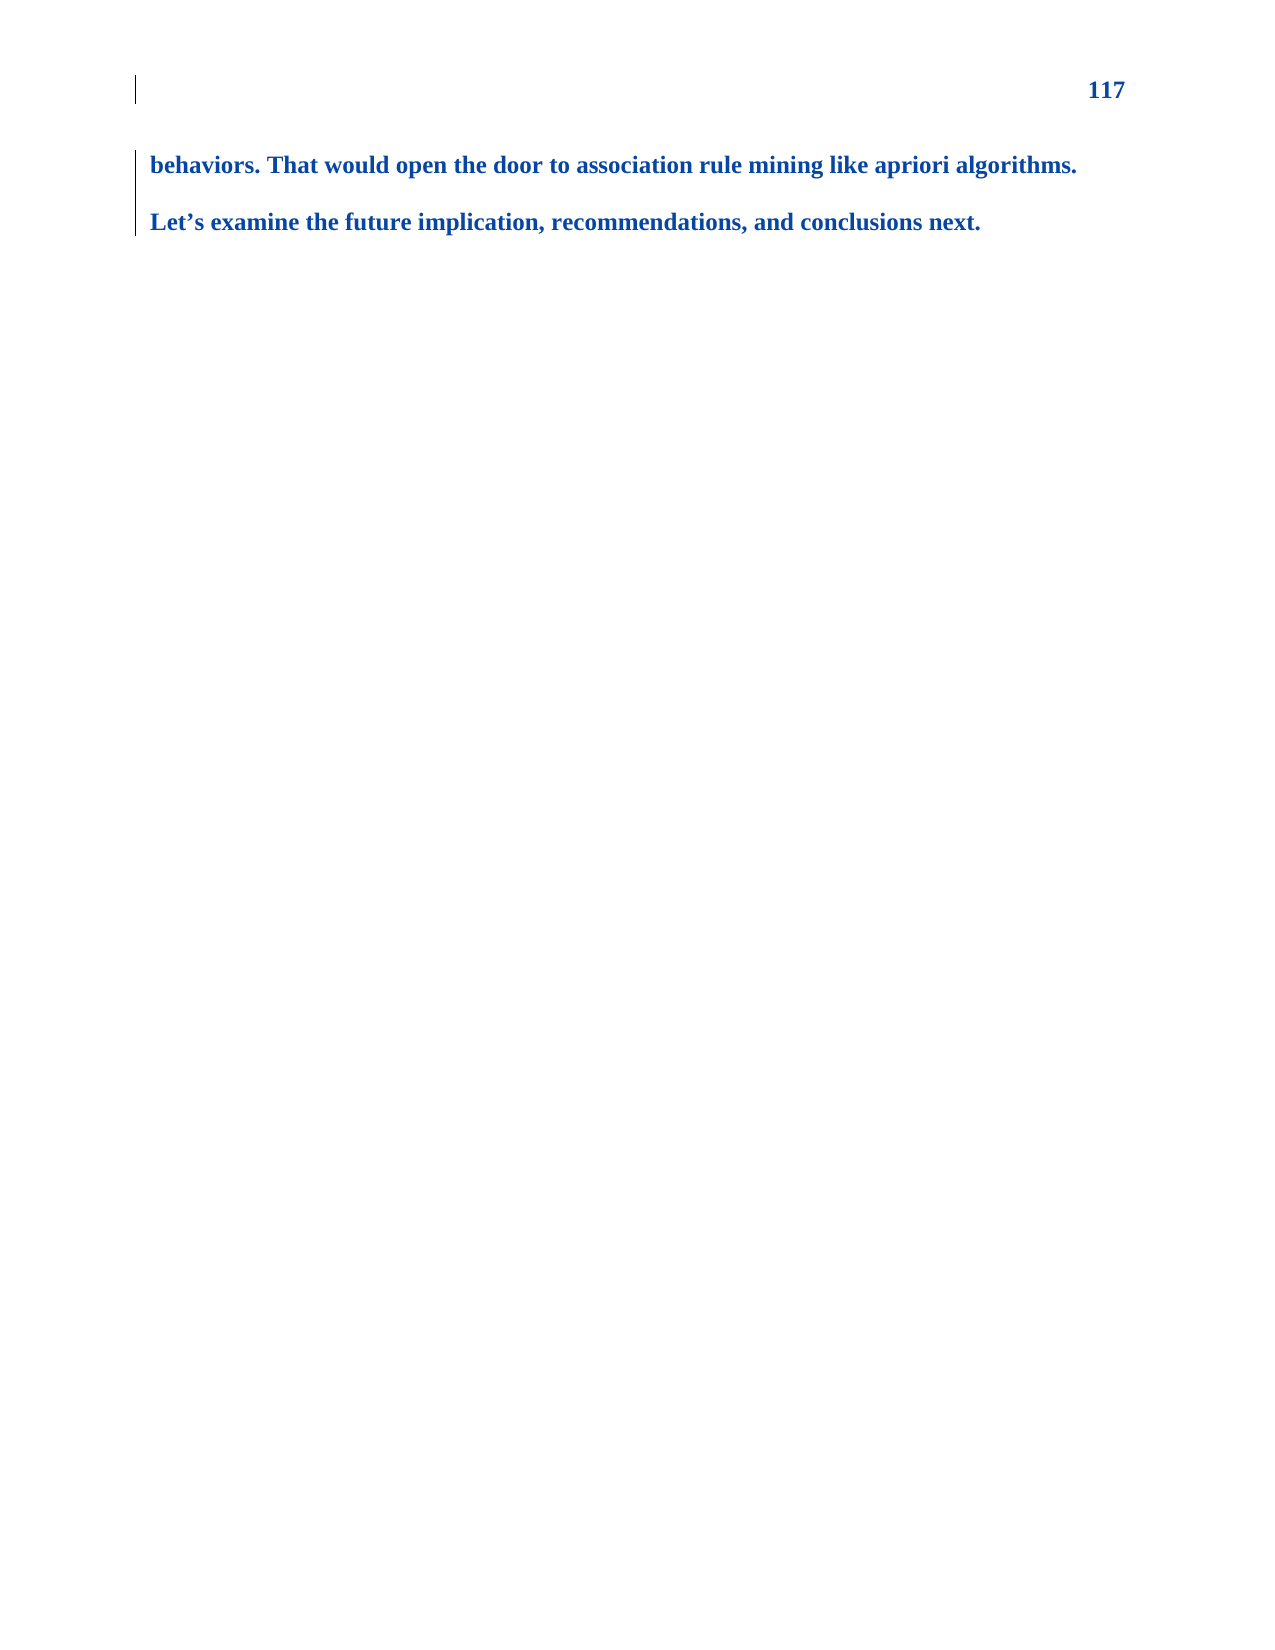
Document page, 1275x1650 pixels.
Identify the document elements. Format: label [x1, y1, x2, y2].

text [150, 150, 1125, 236]
